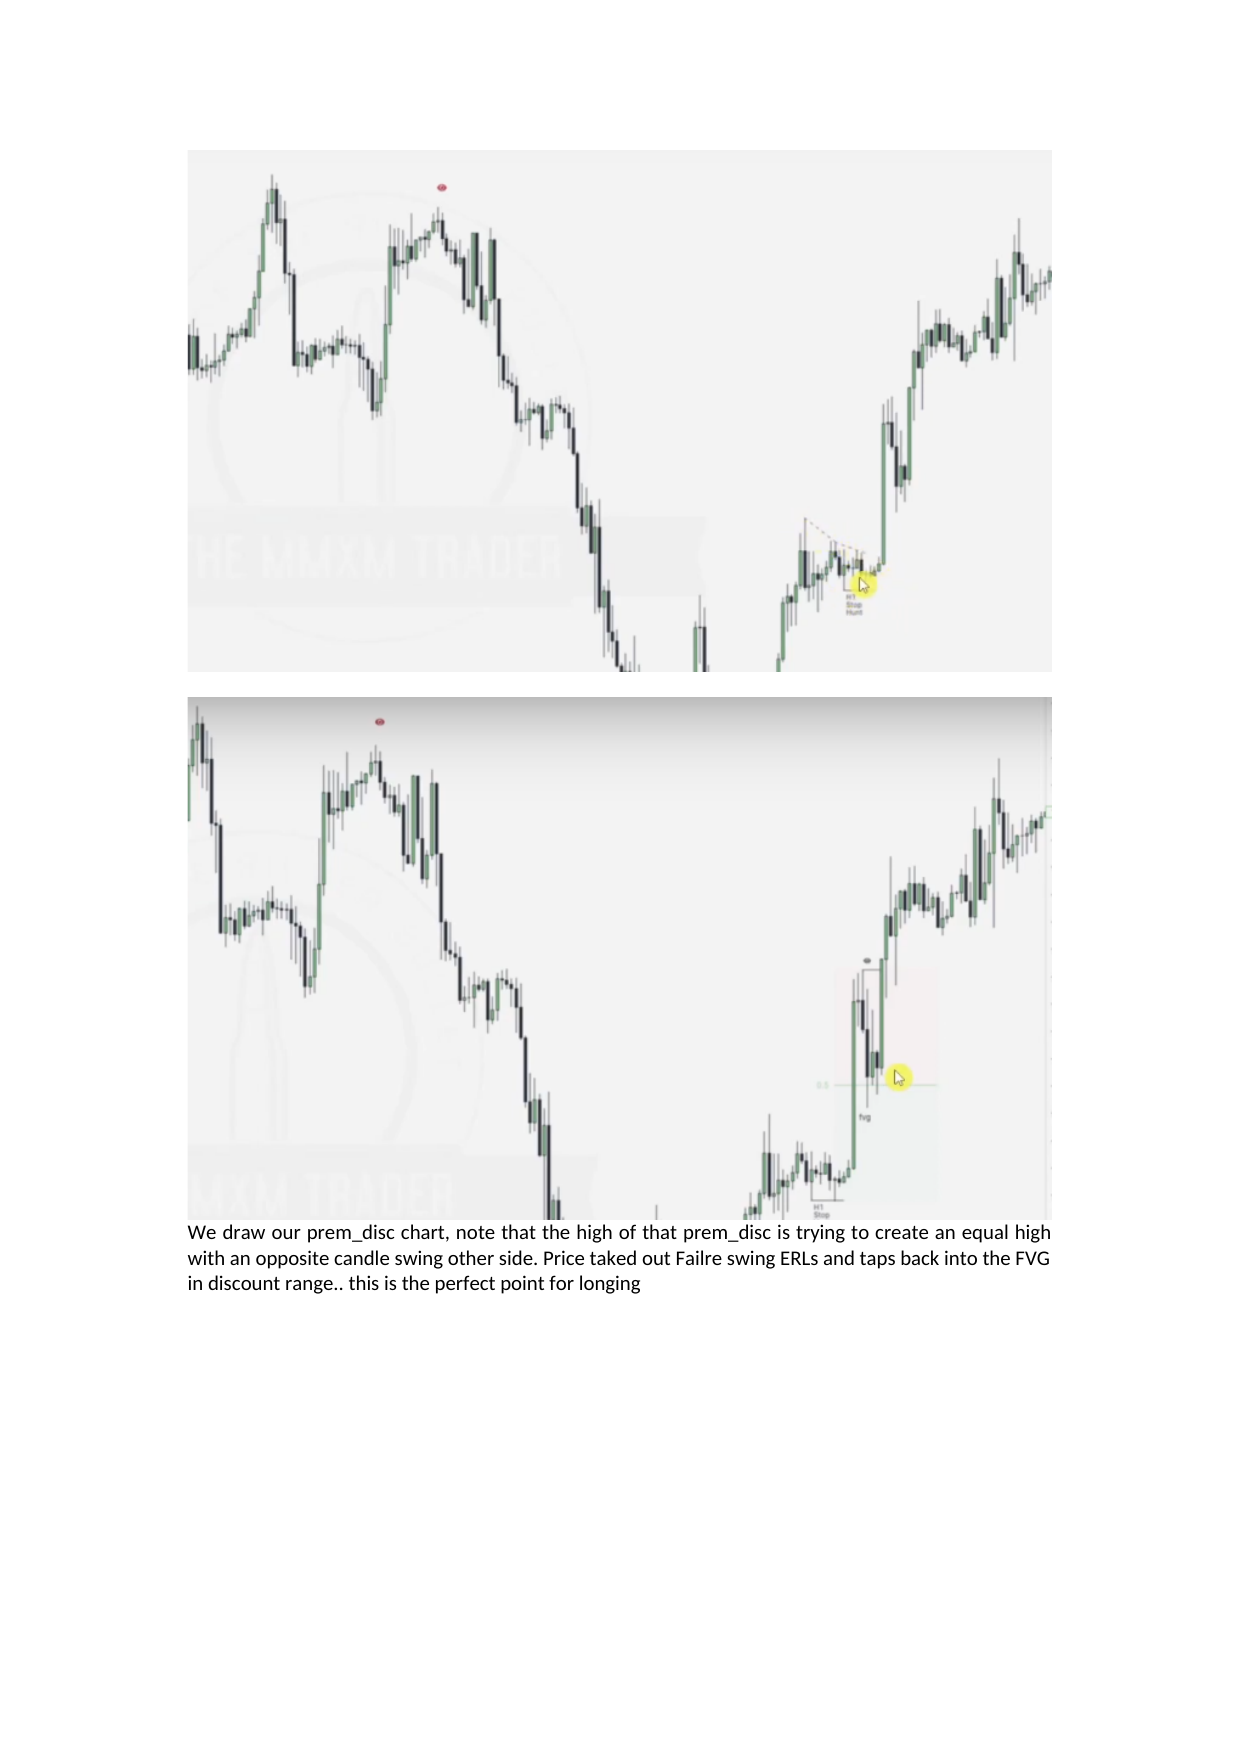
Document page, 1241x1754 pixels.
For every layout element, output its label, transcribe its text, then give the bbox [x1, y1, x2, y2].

picture [187, 150, 1052, 672]
picture [187, 697, 1052, 1220]
list We draw our prem_disc chart, note that the high of that prem_disc is trying to create an equal high with an opposite candle swing other side. Price taked out Failre swing ERLs and taps back into the FVG in discount range.. this is the perfect point for longing [187, 1219, 1053, 1296]
